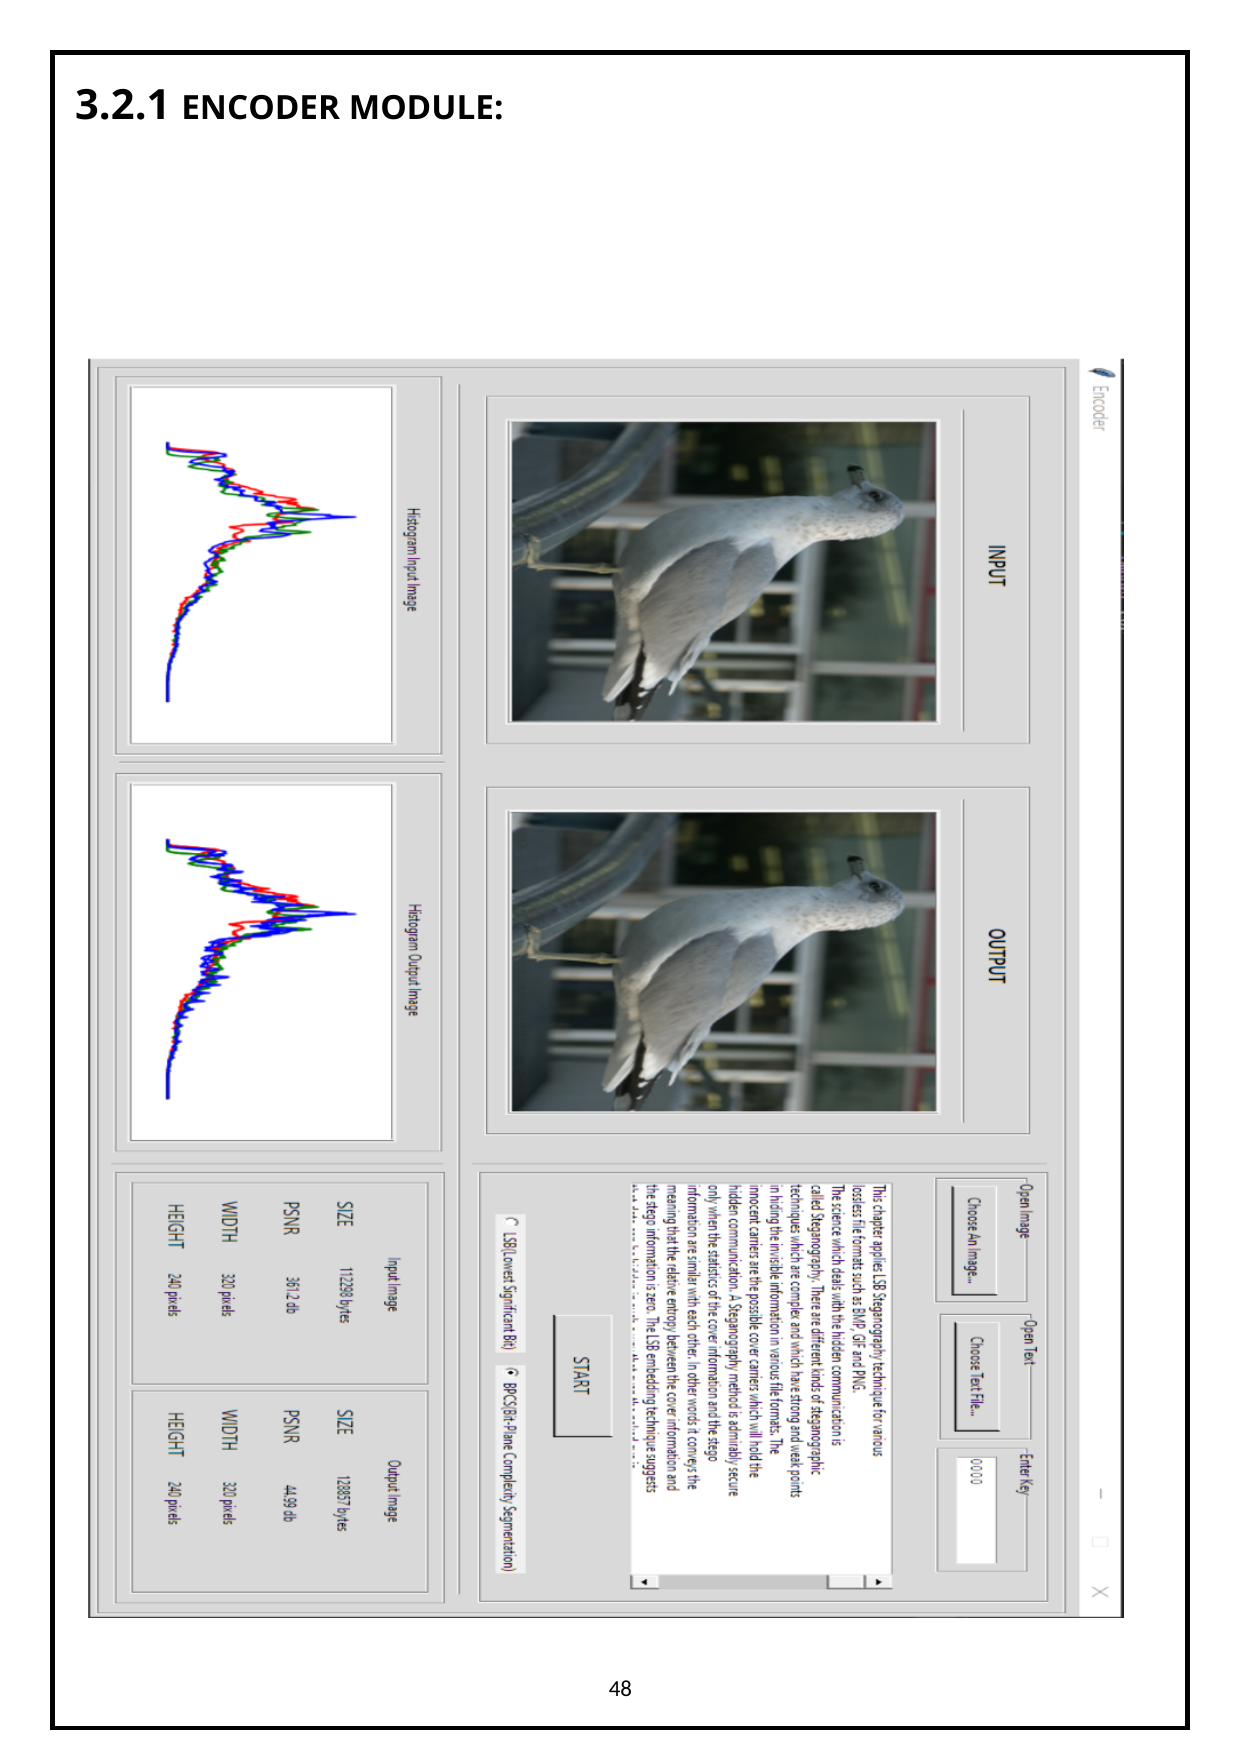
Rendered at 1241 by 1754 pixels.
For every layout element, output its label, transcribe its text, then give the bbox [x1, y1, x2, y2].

text 3.2.1 ENCODER MODULE: [75, 75, 1165, 132]
picture [89, 360, 1124, 1618]
